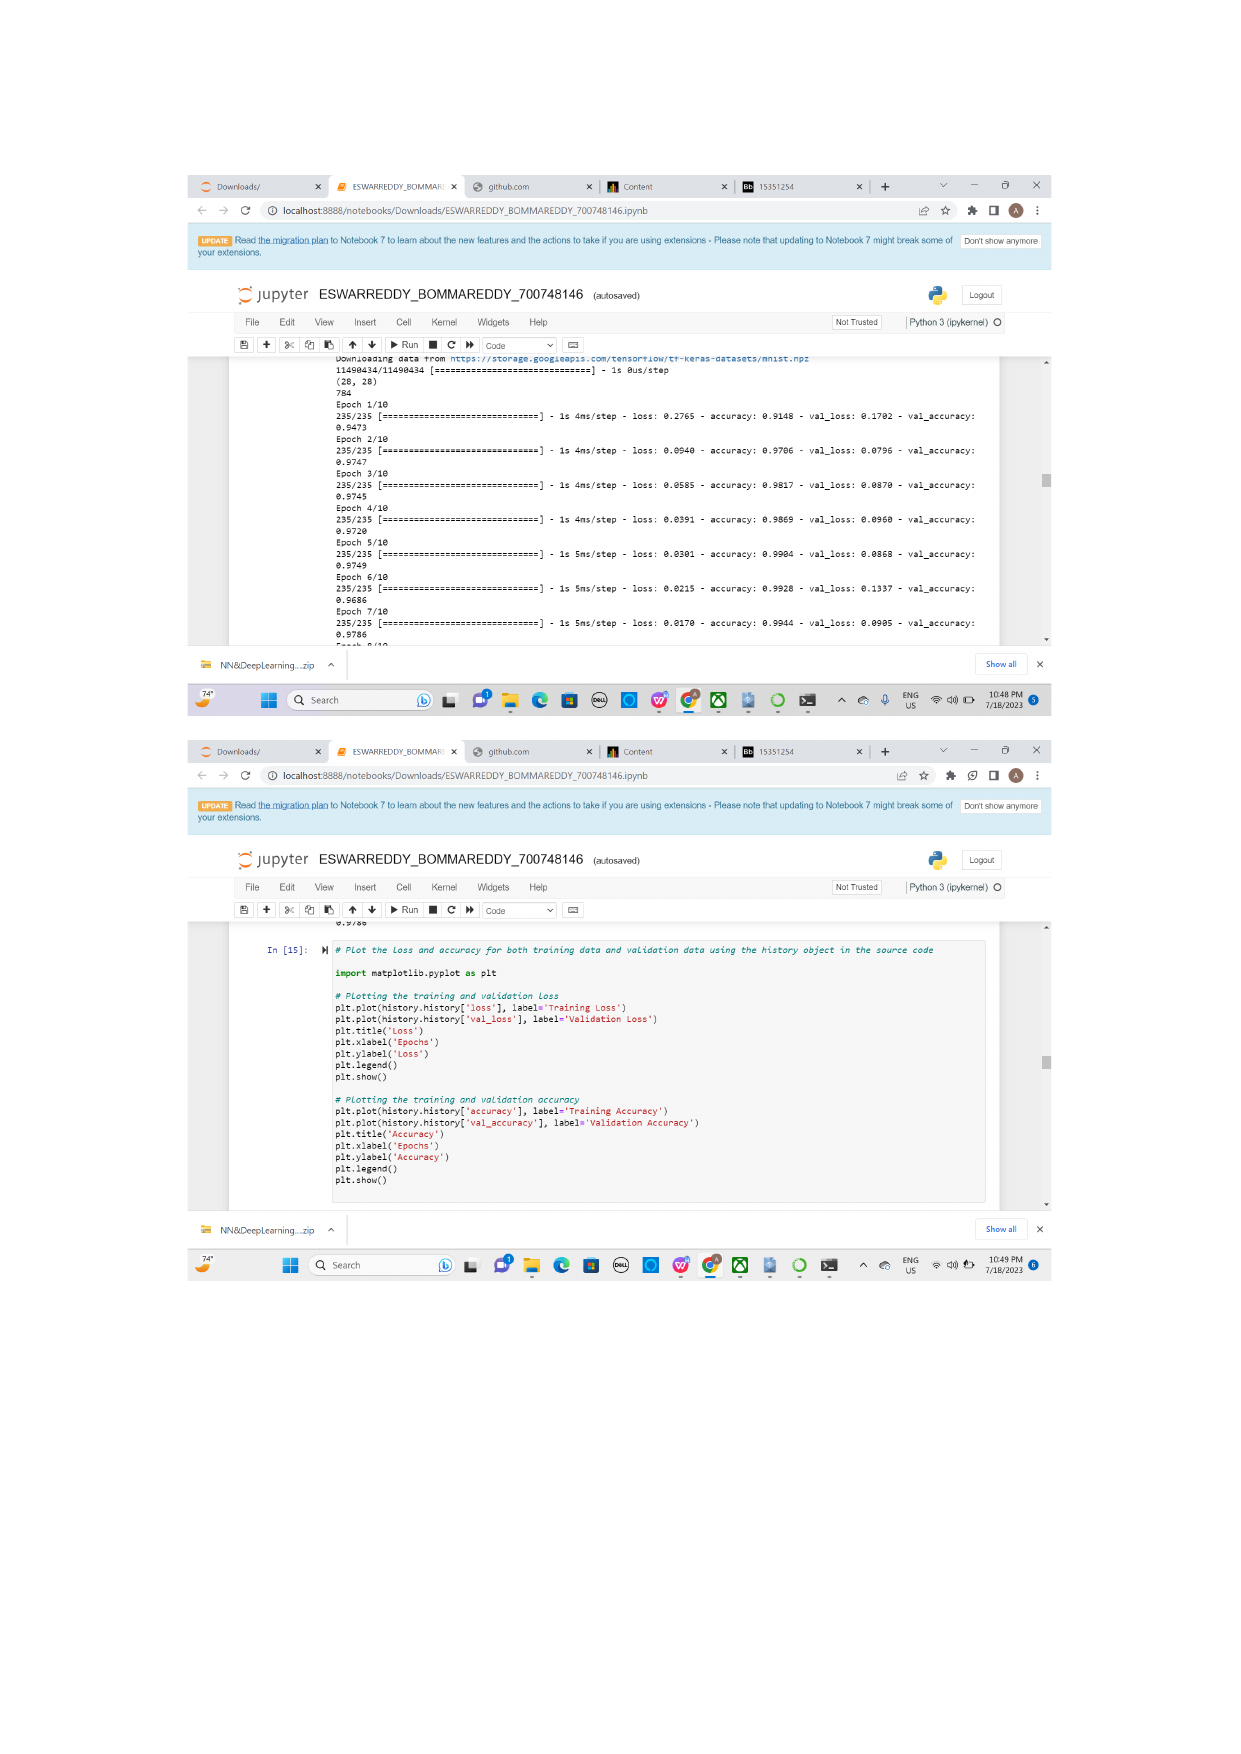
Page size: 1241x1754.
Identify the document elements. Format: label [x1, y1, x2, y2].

picture [187, 740, 1052, 1281]
picture [187, 175, 1052, 716]
